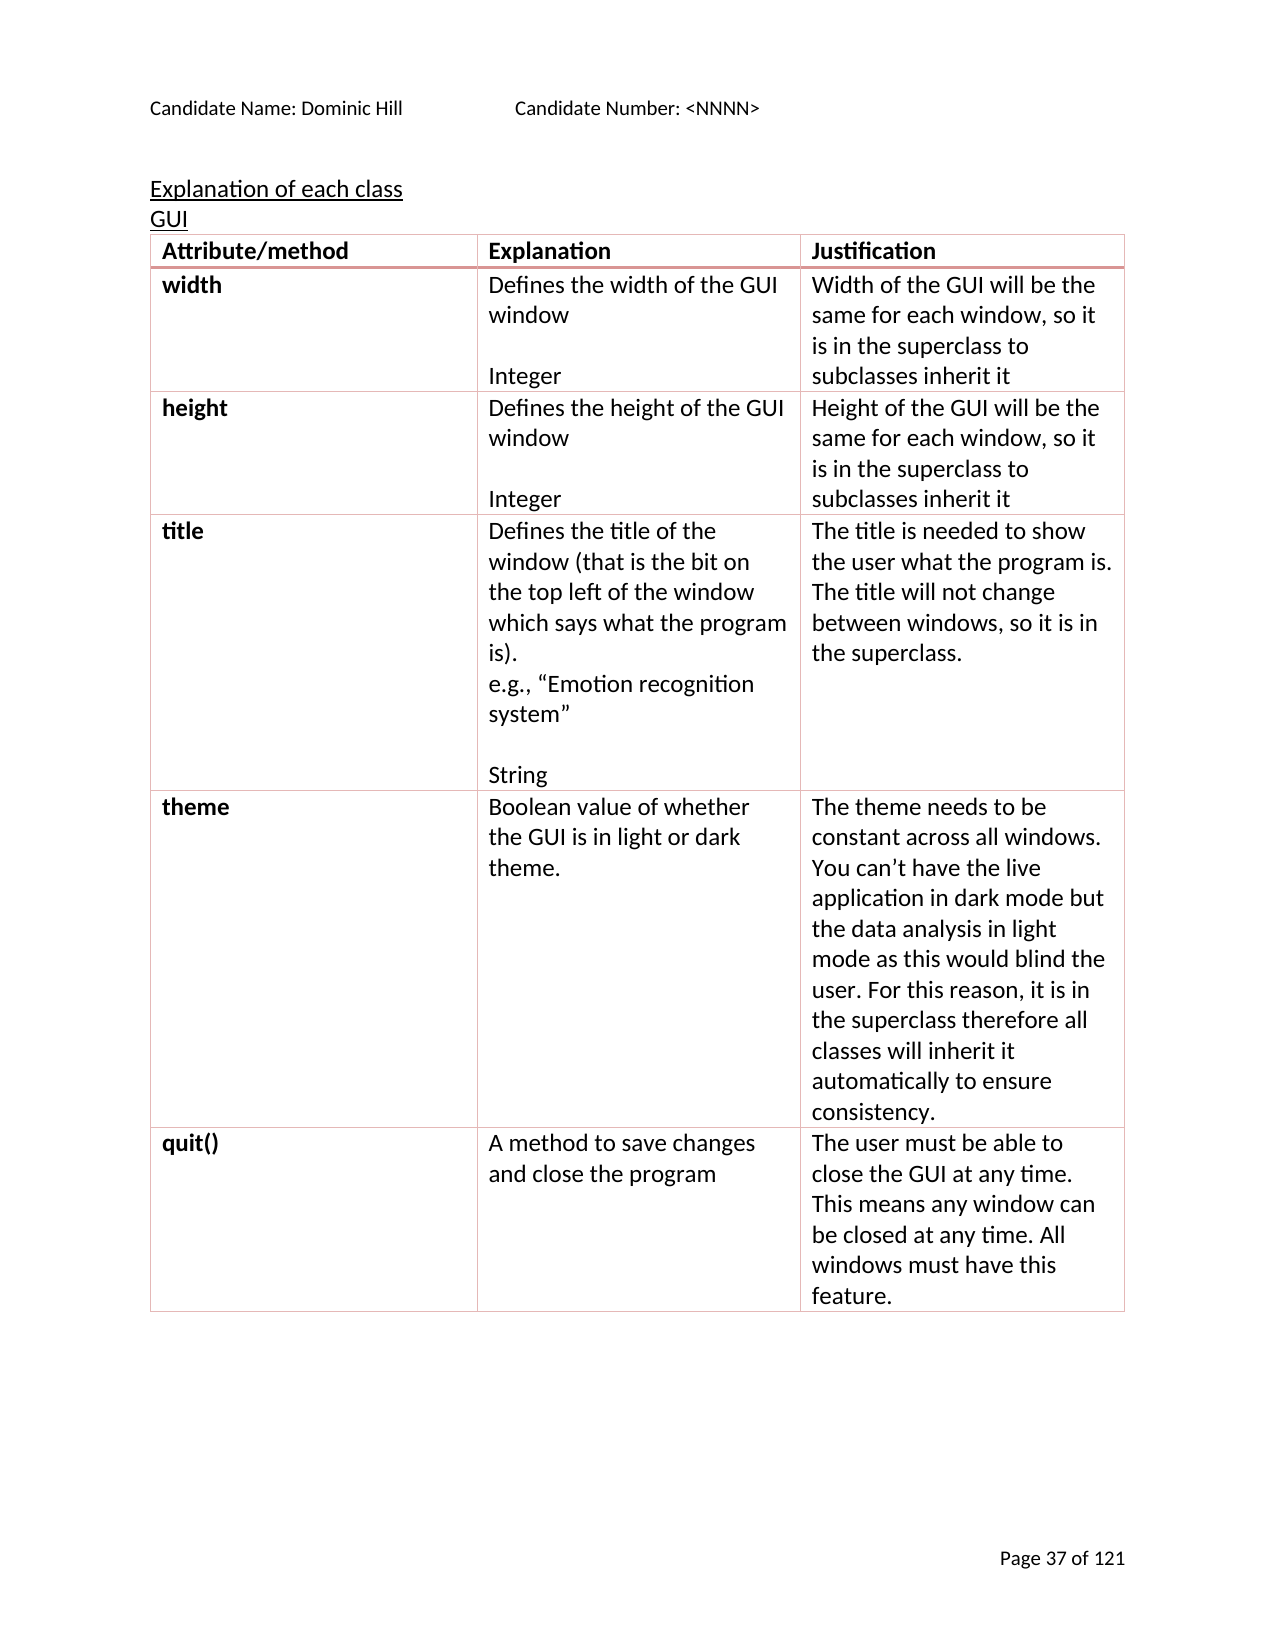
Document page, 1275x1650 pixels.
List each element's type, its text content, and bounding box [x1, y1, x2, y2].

text GUI [150, 204, 1125, 234]
table_cell The theme needs to be constant across all windows. You can’t have the live application in dark mode but the data analysis in light mode as this would blind the user. For this reason, it is in the superclass therefore all classes will inherit it automatically to ensure consistency. [801, 791, 1124, 1127]
table_cell Height of the GUI will be the same for each window, so it is in the superclass to subclasses inherit it [801, 392, 1124, 514]
table_cell Defines the height of the GUI window Integer [478, 392, 800, 514]
table_cell Width of the GUI will be the same for each window, so it is in the superclass to subclasses inherit it [801, 269, 1124, 391]
table_cell The title is needed to show the user what the program is. The title will not change between windows, so it is in the superclass. [801, 515, 1124, 790]
table_cell The user must be able to close the GUI at any time. This means any window can be closed at any time. All windows must have this feature. [801, 1128, 1124, 1311]
table_cell width [151, 269, 477, 391]
table_cell title [151, 515, 477, 790]
table_header Attribute/method [151, 235, 477, 266]
table_cell Defines the title of the window (that is the bit on the top left of the window which says what the program is). e.g., “Emotion recognition system” String [478, 515, 800, 790]
table_cell quit() [151, 1128, 477, 1311]
table_cell A method to save changes and close the program [478, 1128, 800, 1311]
table_cell Defines the width of the GUI window Integer [478, 269, 800, 391]
table_header Explanation [478, 235, 800, 266]
table_cell Boolean value of whether the GUI is in light or dark theme. [478, 791, 800, 1127]
text Explanation of each class [150, 173, 1125, 204]
table_cell theme [151, 791, 477, 1127]
table_cell height [151, 392, 477, 514]
table_header Justification [801, 235, 1124, 266]
